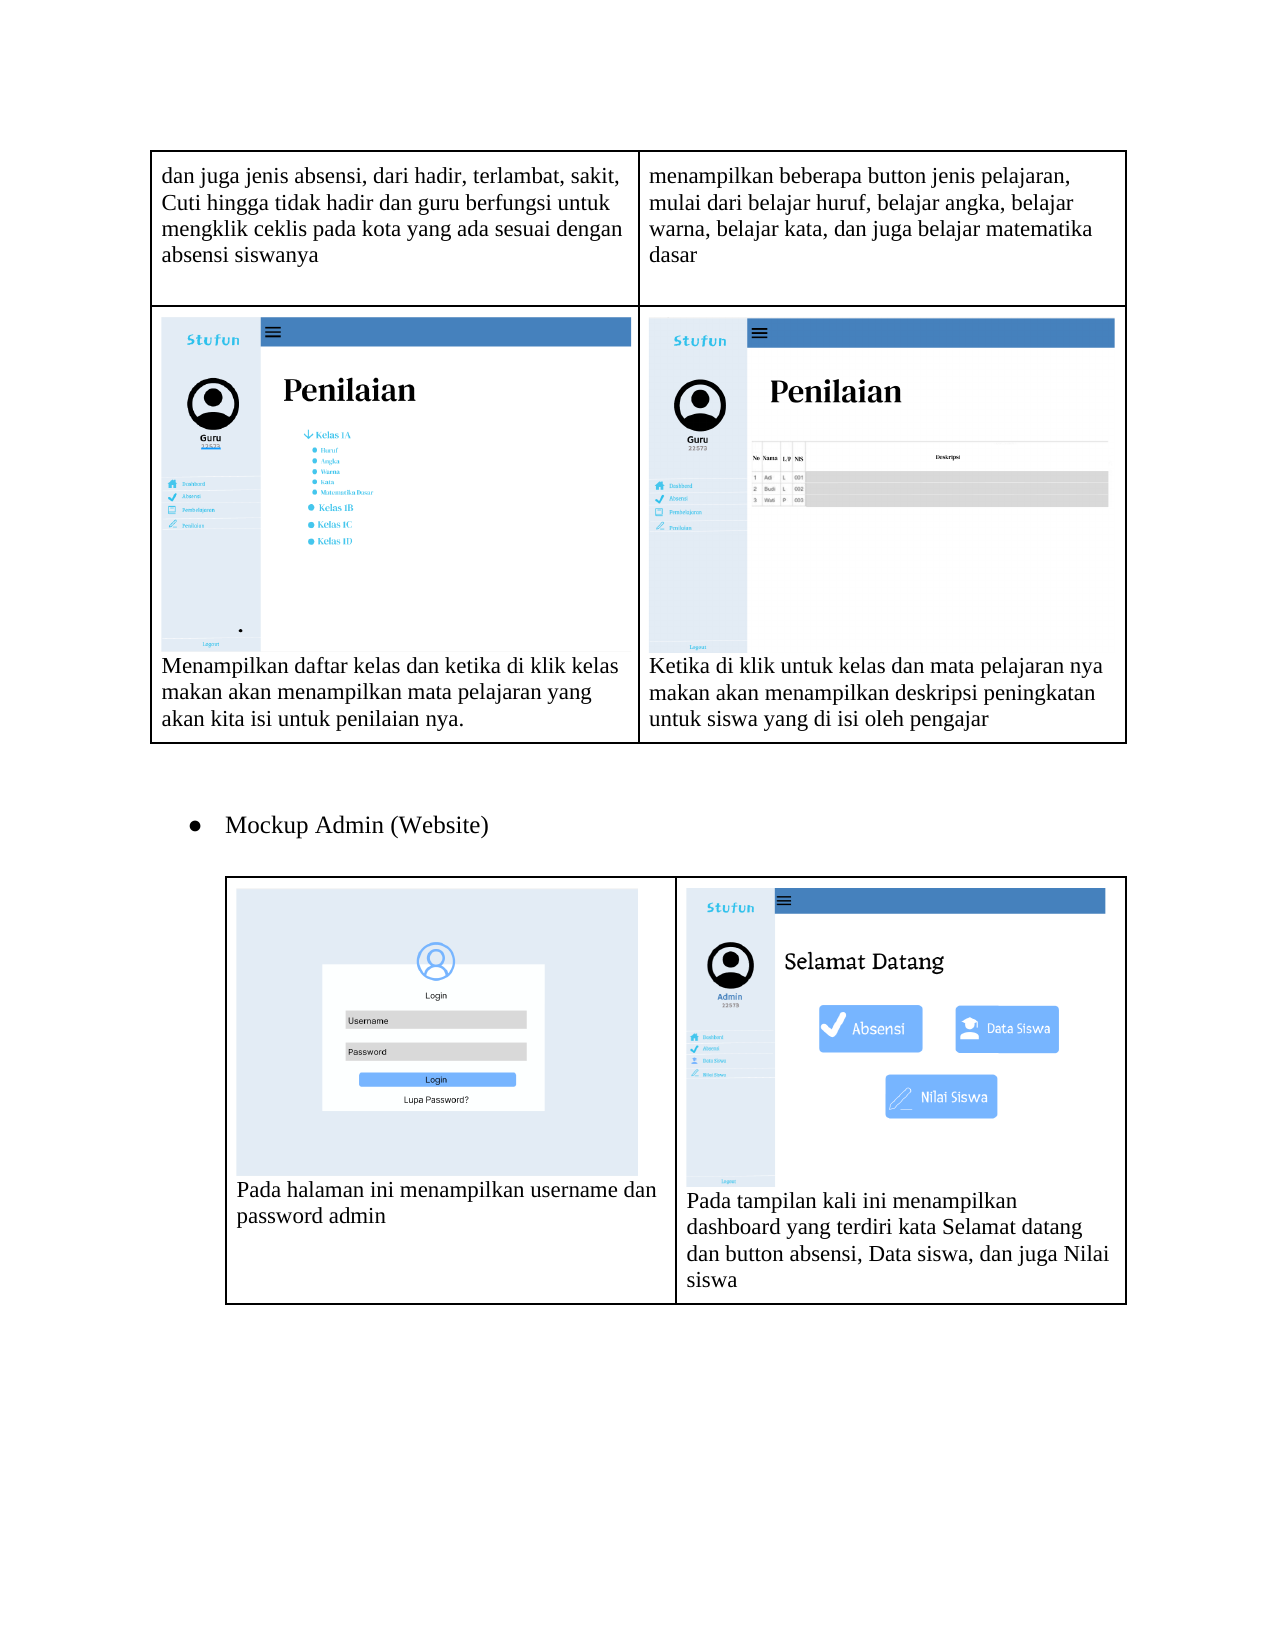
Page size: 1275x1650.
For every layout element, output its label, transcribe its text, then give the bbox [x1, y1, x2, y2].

picture [648, 317, 1115, 653]
table_header Pada halaman ini menampilkan username dan password admin [227, 878, 675, 1303]
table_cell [152, 152, 638, 305]
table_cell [640, 152, 1125, 305]
picture [236, 888, 638, 1176]
table_cell Menampilkan daftar kelas dan ketika di klik kelas makan akan menampilkan mata pelajaran yang akan kita isi untuk penilaian nya. [152, 307, 638, 742]
picture [686, 888, 1106, 1187]
list Mockup Admin (Website) [187, 810, 1125, 839]
table_cell Ketika di klik untuk kelas dan mata pelajaran nya makan akan menampilkan deskripsi peningkatan untuk siswa yang di isi oleh pengajar [640, 307, 1125, 742]
table_header Pada tampilan kali ini menampilkan dashboard yang terdiri kata Selamat datang dan button absensi, Data siswa, dan juga Nilai siswa [677, 878, 1125, 1303]
picture [161, 317, 632, 652]
